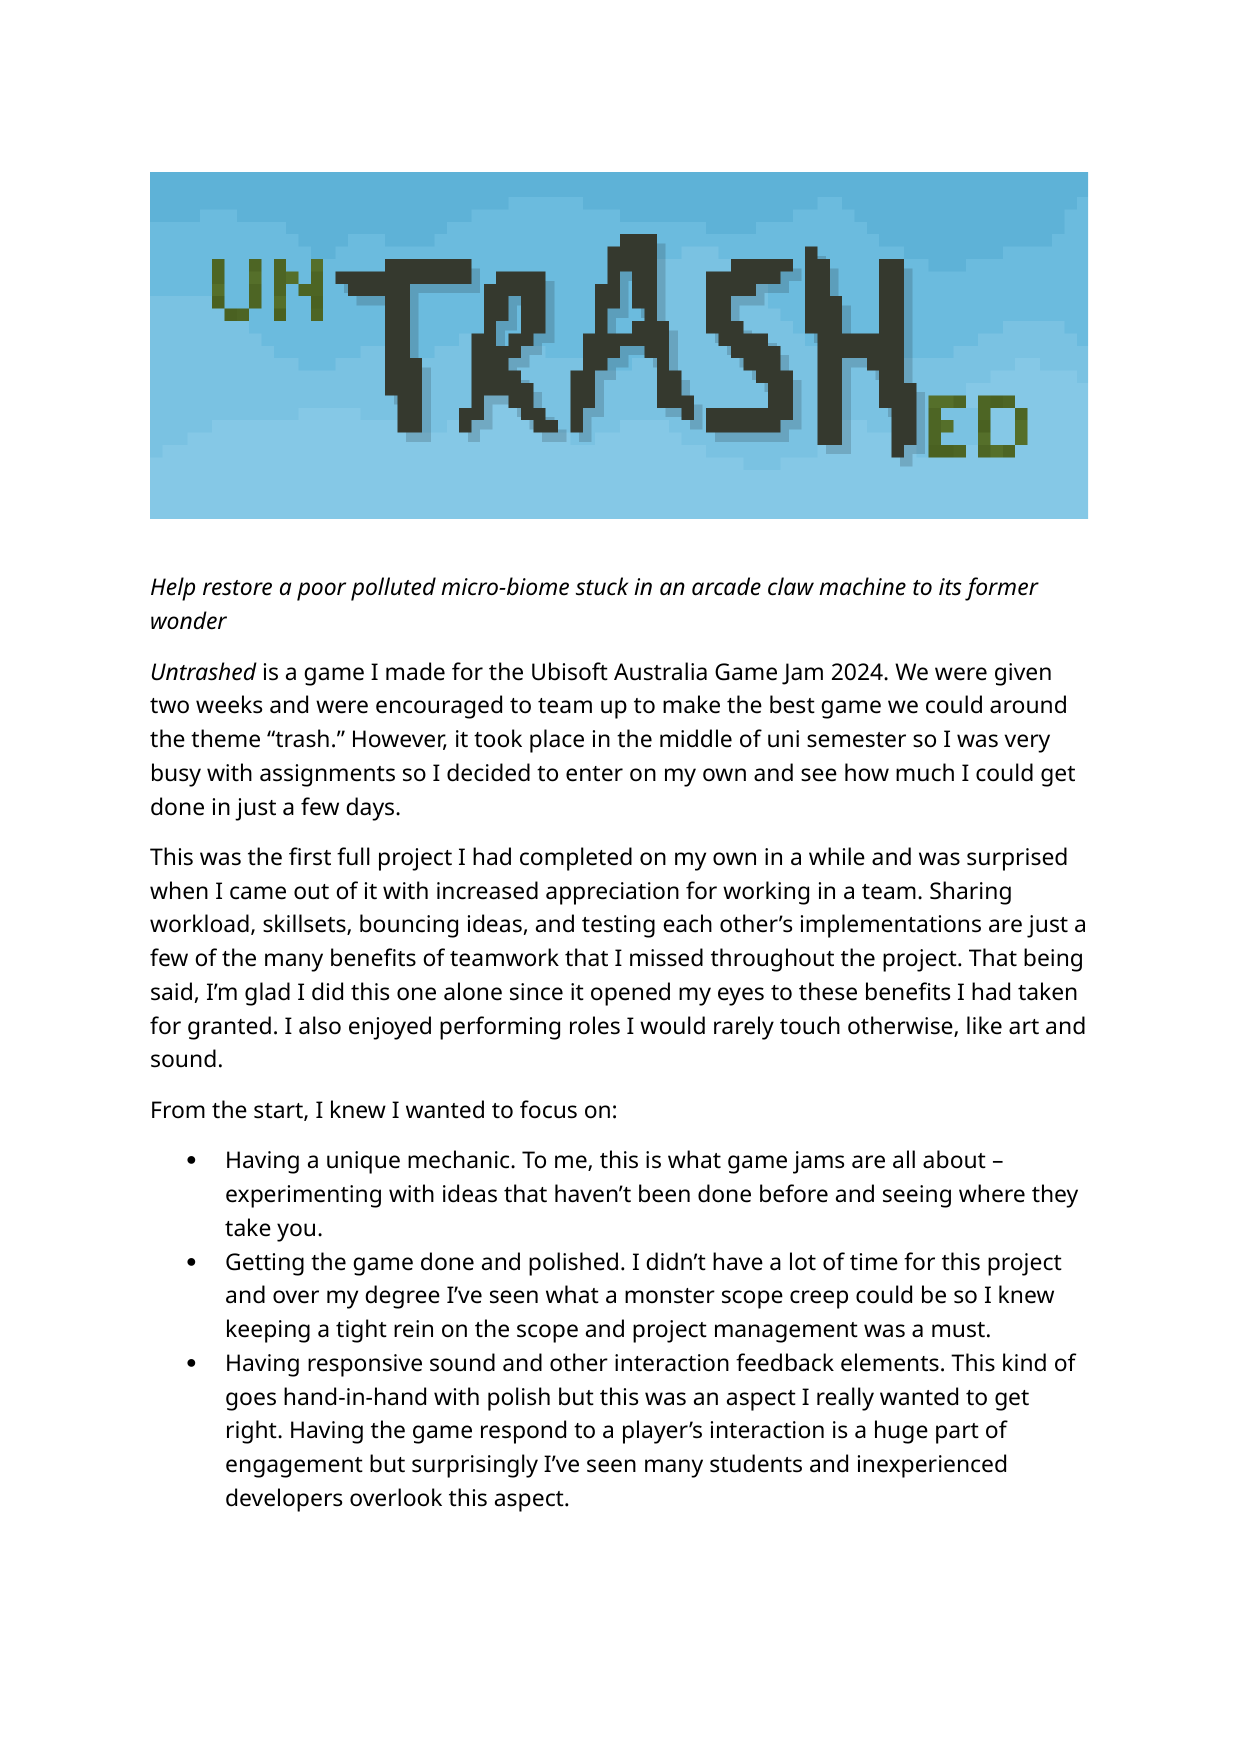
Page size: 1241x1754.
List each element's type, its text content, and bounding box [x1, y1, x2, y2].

text Untrashed is a game I made for the Ubisoft Australia Game Jam 2024. We were given two weeks and were encouraged to team up to make the best game we could around the theme “trash.” However, it took place in the middle of uni semester so I was very busy with assignments so I decided to enter on my own and see how much I could get done in just a few days. [150, 656, 1090, 822]
list Having responsive sound and other interaction feedback elements. This kind of goes hand-in-hand with polish but this was an aspect I really wanted to get right. Having the game respond to a player’s interaction is a huge part of engagement but surprisingly I’ve seen many students and inexperienced developers overlook this aspect. [187, 1347, 1090, 1513]
list Having a unique mechanic. To me, this is what game jams are all about – experimenting with ideas that haven’t been done before and seeing where they take you. [187, 1144, 1090, 1243]
text Help restore a poor polluted micro-biome stuck in an arcade claw machine to its former wonder [150, 571, 1090, 636]
picture [150, 172, 1089, 519]
text From the start, I knew I wanted to focus on: [150, 1094, 1090, 1125]
list Getting the game done and polished. I didn’t have a lot of time for this project and over my degree I’ve seen what a monster scope creep could be so I knew keeping a tight rein on the scope and project management was a must. [187, 1246, 1090, 1344]
text This was the first full project I had completed on my own in a while and was surprised when I came out of it with increased appreciation for working in a team. Sharing workload, skillsets, bouncing ideas, and testing each other’s implementations are just a few of the many benefits of teamwork that I missed throughout the project. That being said, I’m glad I did this one alone since it opened my eyes to these benefits I had taken for granted. I also enjoyed performing roles I would rarely touch otherwise, like art and sound. [150, 841, 1090, 1075]
